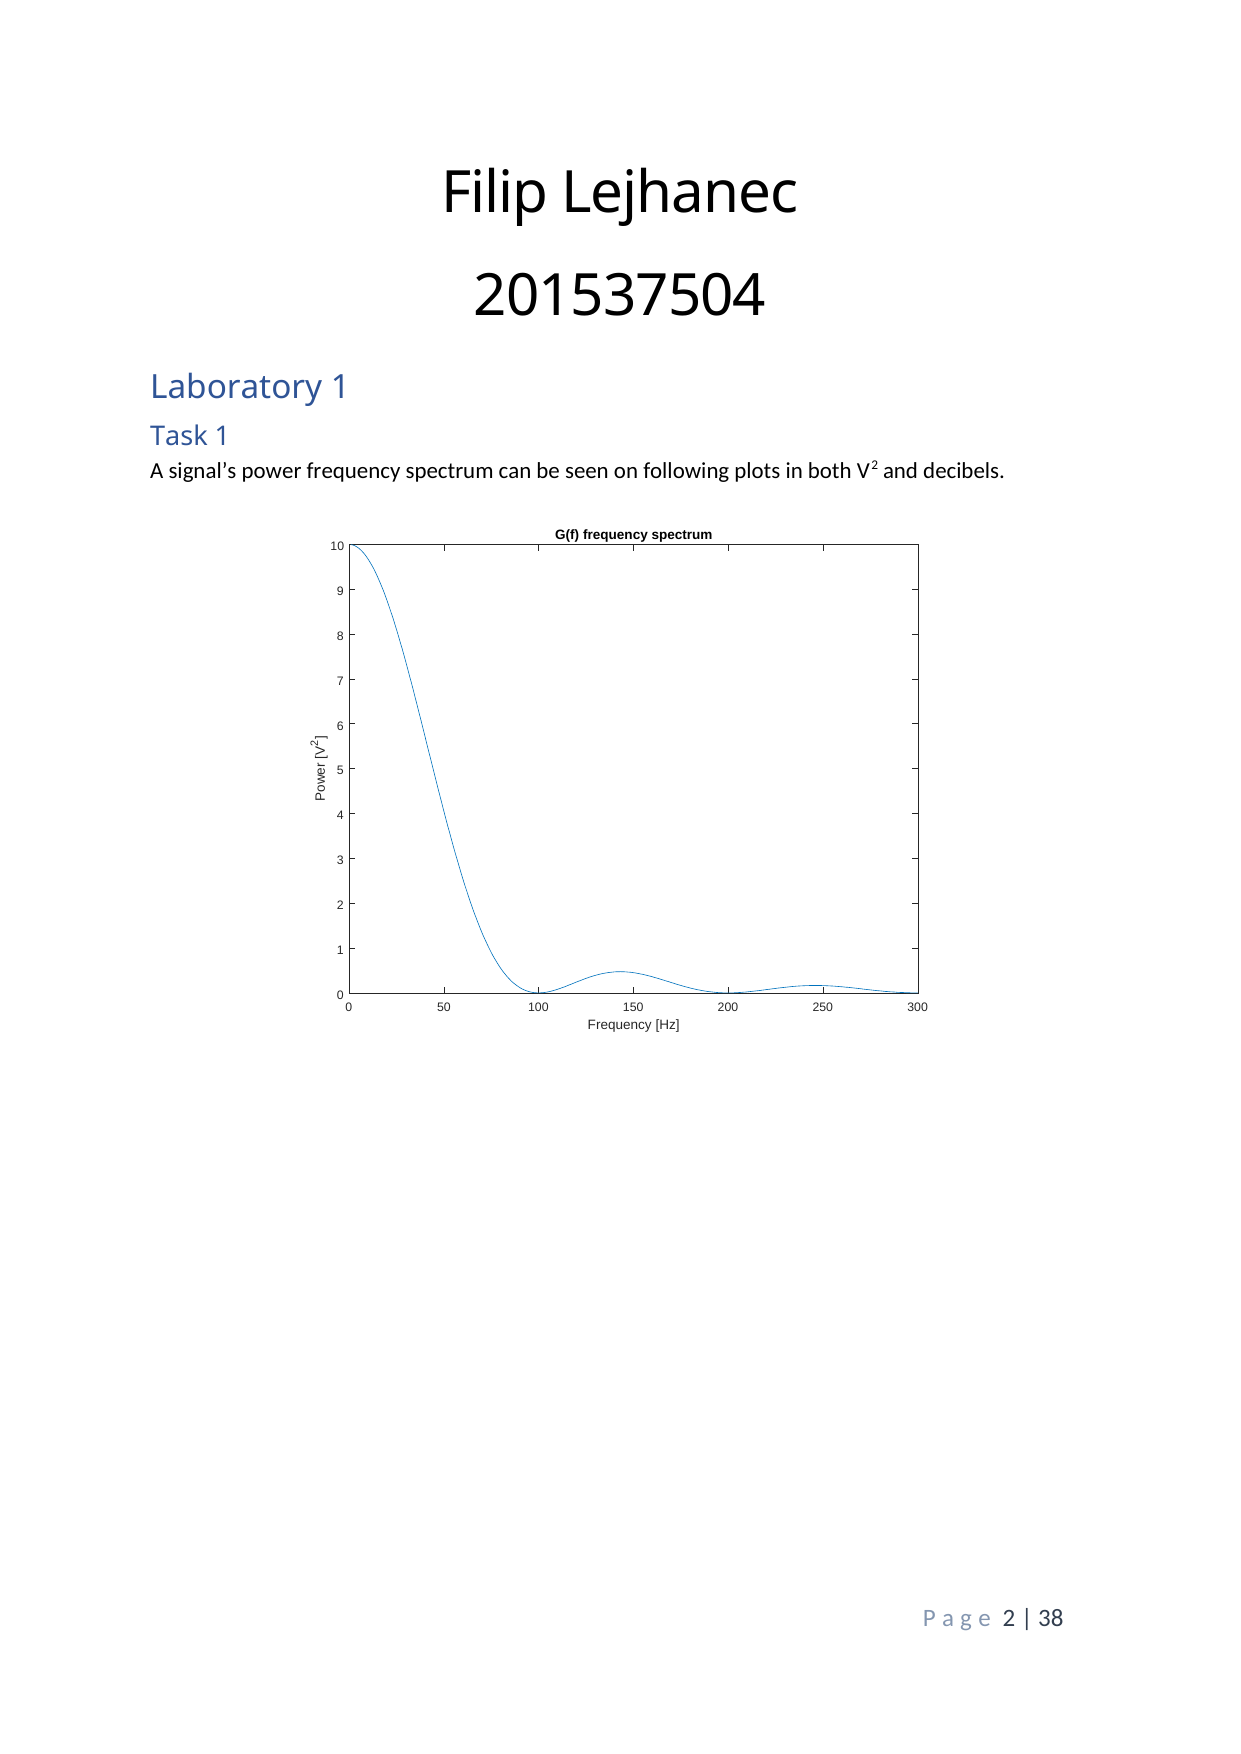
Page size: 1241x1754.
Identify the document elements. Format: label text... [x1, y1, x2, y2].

text 201537504 [150, 252, 1090, 332]
subtitle Task 1 [150, 416, 1090, 453]
text A signal’s power frequency spectrum can be seen on following plots in both V2 and decibels. [150, 456, 1090, 484]
text Filip Lejhanec [150, 150, 1090, 229]
subtitle Laboratory 1 [150, 363, 1090, 409]
